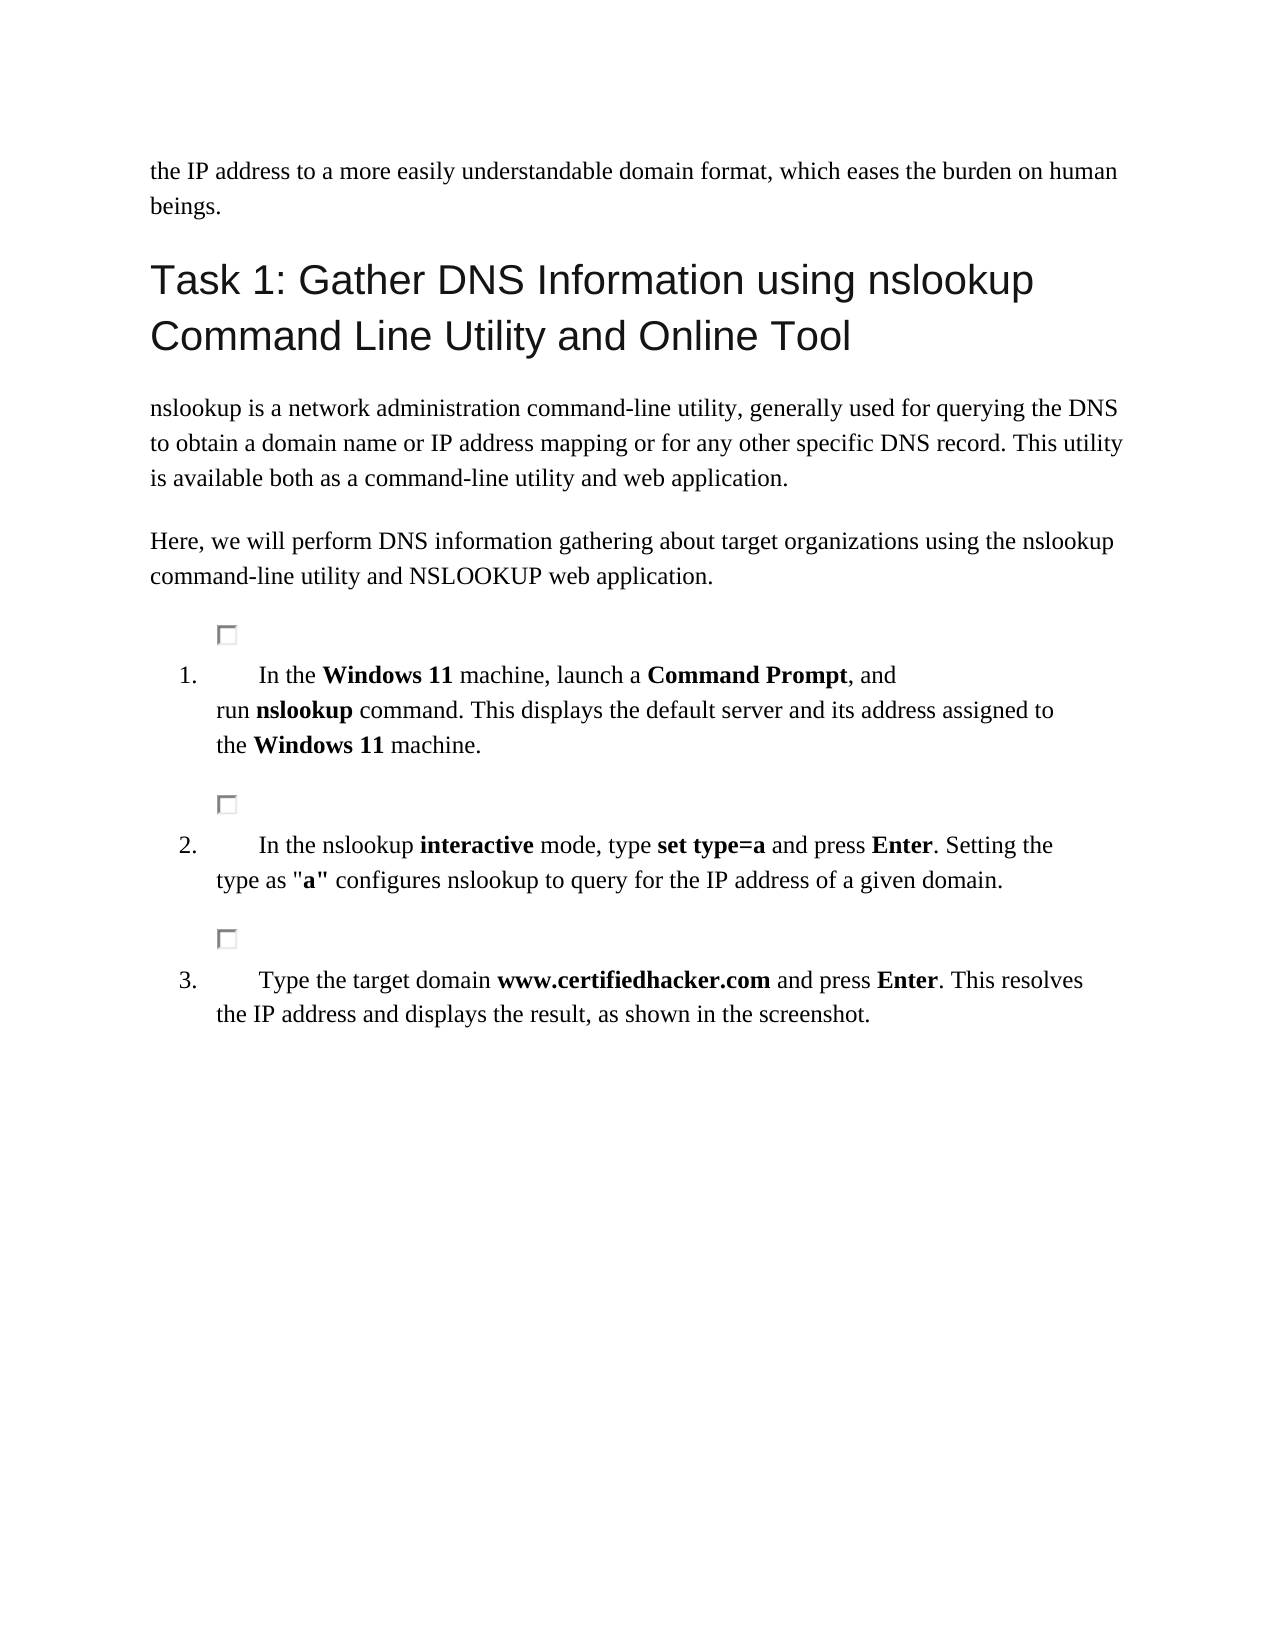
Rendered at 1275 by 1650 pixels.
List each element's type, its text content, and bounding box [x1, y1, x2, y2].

list In the Windows 11 machine, launch a Command Prompt, and run nslookup command. This displays the default server and its address assigned to the Windows 11 machine. [179, 618, 1097, 759]
text nslookup is a network administration command-line utility, generally used for querying the DNS to obtain a domain name or IP address mapping or for any other specific DNS record. This utility is available both as a command-line utility and web application. [150, 387, 1125, 492]
text Here, we will perform DNS information gathering about target organizations using the nslookup command-line utility and NSLOOKUP web application. [150, 520, 1125, 590]
list Type the target domain www.certifiedhacker.com and press Enter. This resolves the IP address and displays the result, as shown in the screenshot. [179, 922, 1097, 1028]
list In the nslookup interactive mode, type set type=a and press Enter. Setting the type as "a" configures nslookup to query for the IP address of a given domain. [179, 787, 1097, 894]
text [150, 150, 1125, 220]
text Task 1: Gather DNS Information using nslookup Command Line Utility and Online Tool [150, 248, 1125, 359]
